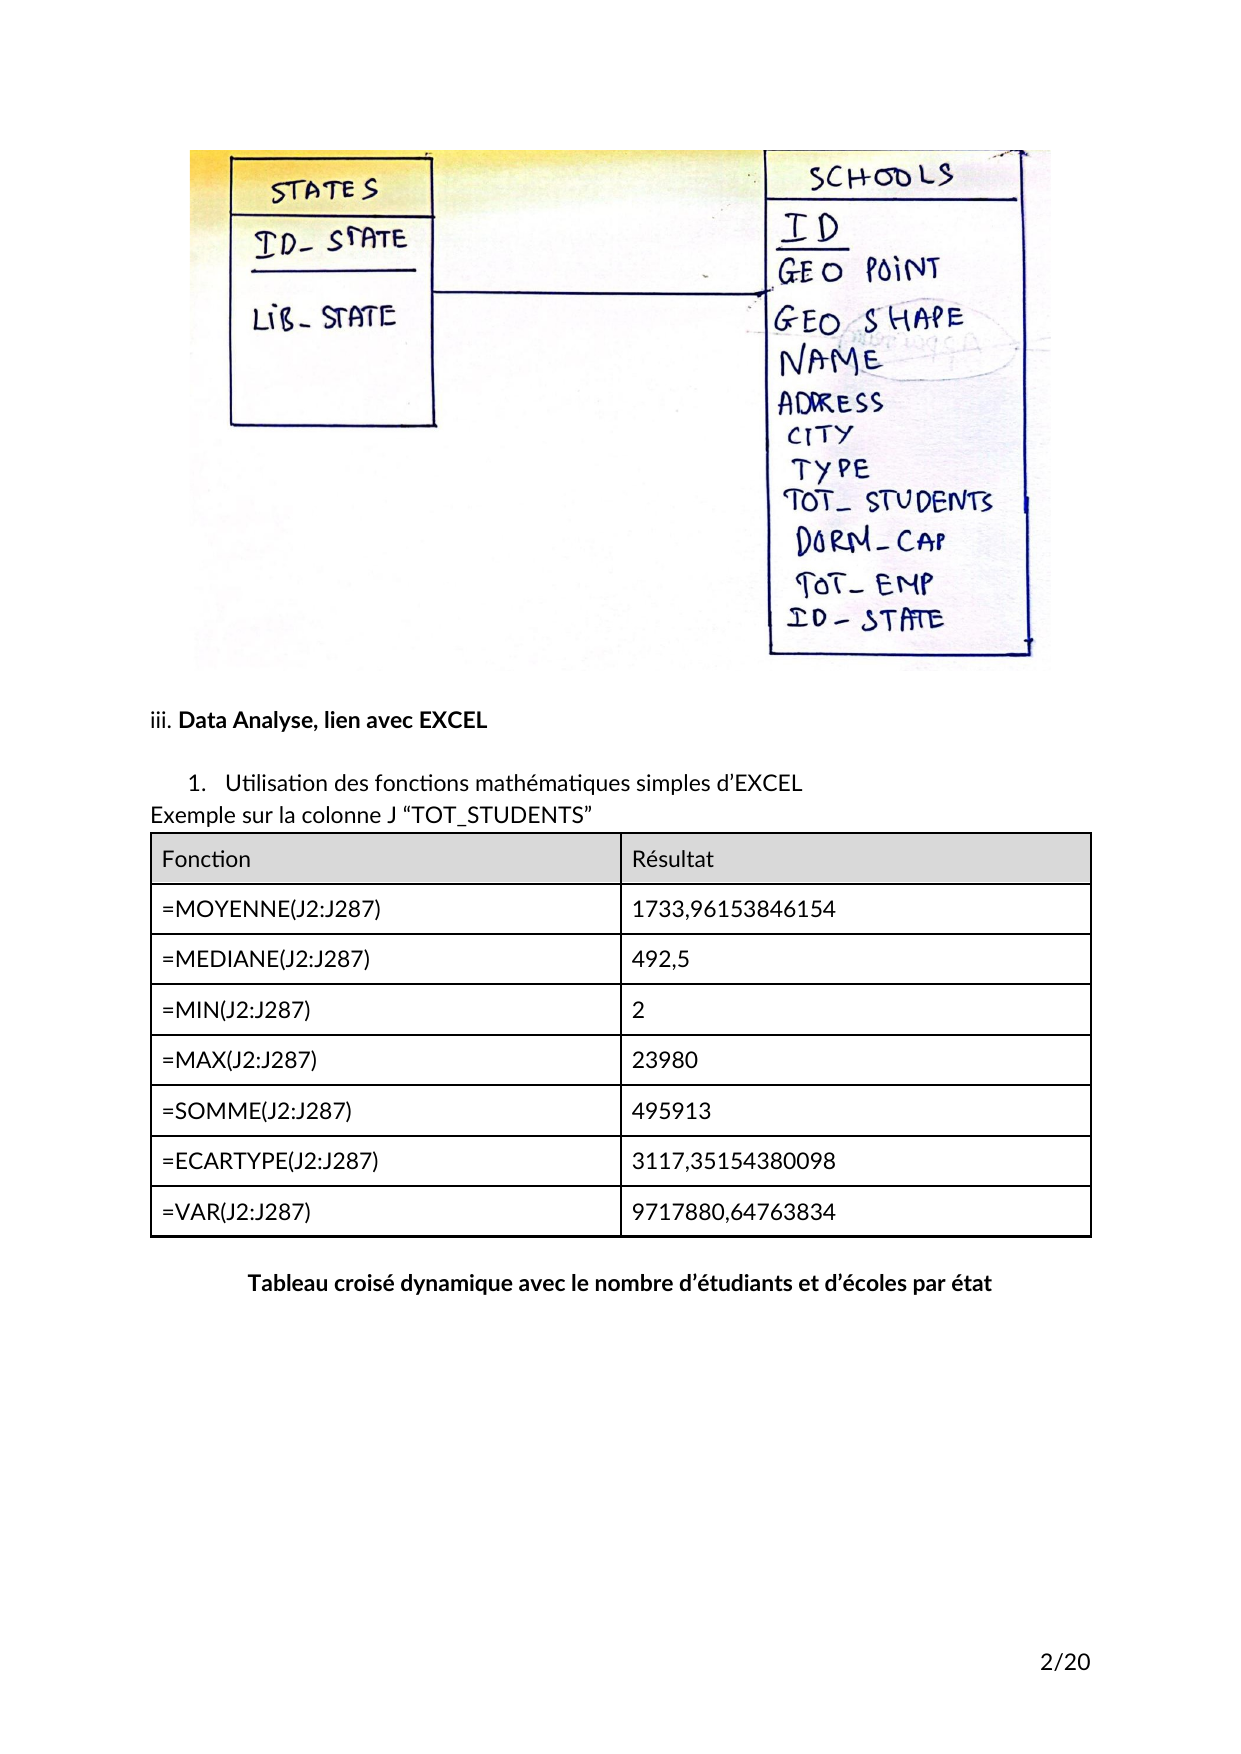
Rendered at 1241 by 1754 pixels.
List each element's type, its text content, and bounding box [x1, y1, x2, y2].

text Tableau croisé dynamique avec le nombre d’étudiants et d’écoles par état [150, 1269, 1090, 1296]
table_cell 1733,96153846154 [622, 885, 1090, 933]
table_header Fonction [152, 834, 620, 882]
table_cell 3117,35154380098 [622, 1137, 1090, 1185]
table_header Résultat [622, 834, 1090, 882]
table_cell 495913 [622, 1086, 1090, 1134]
table_cell =SOMME(J2:J287) [152, 1086, 620, 1134]
table_cell =ECARTYPE(J2:J287) [152, 1137, 620, 1185]
list Utilisation des fonctions mathématiques simples d’EXCEL [187, 769, 1090, 796]
text Exemple sur la colonne J “TOT_STUDENTS” [150, 800, 1090, 828]
table_cell =MIN(J2:J287) [152, 985, 620, 1034]
table_cell 23980 [622, 1036, 1090, 1084]
table_cell 9717880,64763834 [622, 1187, 1090, 1235]
table_cell =MOYENNE(J2:J287) [152, 885, 620, 933]
table_cell =MAX(J2:J287) [152, 1036, 620, 1084]
table_cell 492,5 [622, 935, 1090, 983]
table_cell =MEDIANE(J2:J287) [152, 935, 620, 983]
picture [189, 150, 1051, 671]
table_cell =VAR(J2:J287) [152, 1187, 620, 1235]
text iii. Data Analyse, lien avec EXCEL [150, 706, 1090, 733]
table_cell 2 [622, 985, 1090, 1034]
